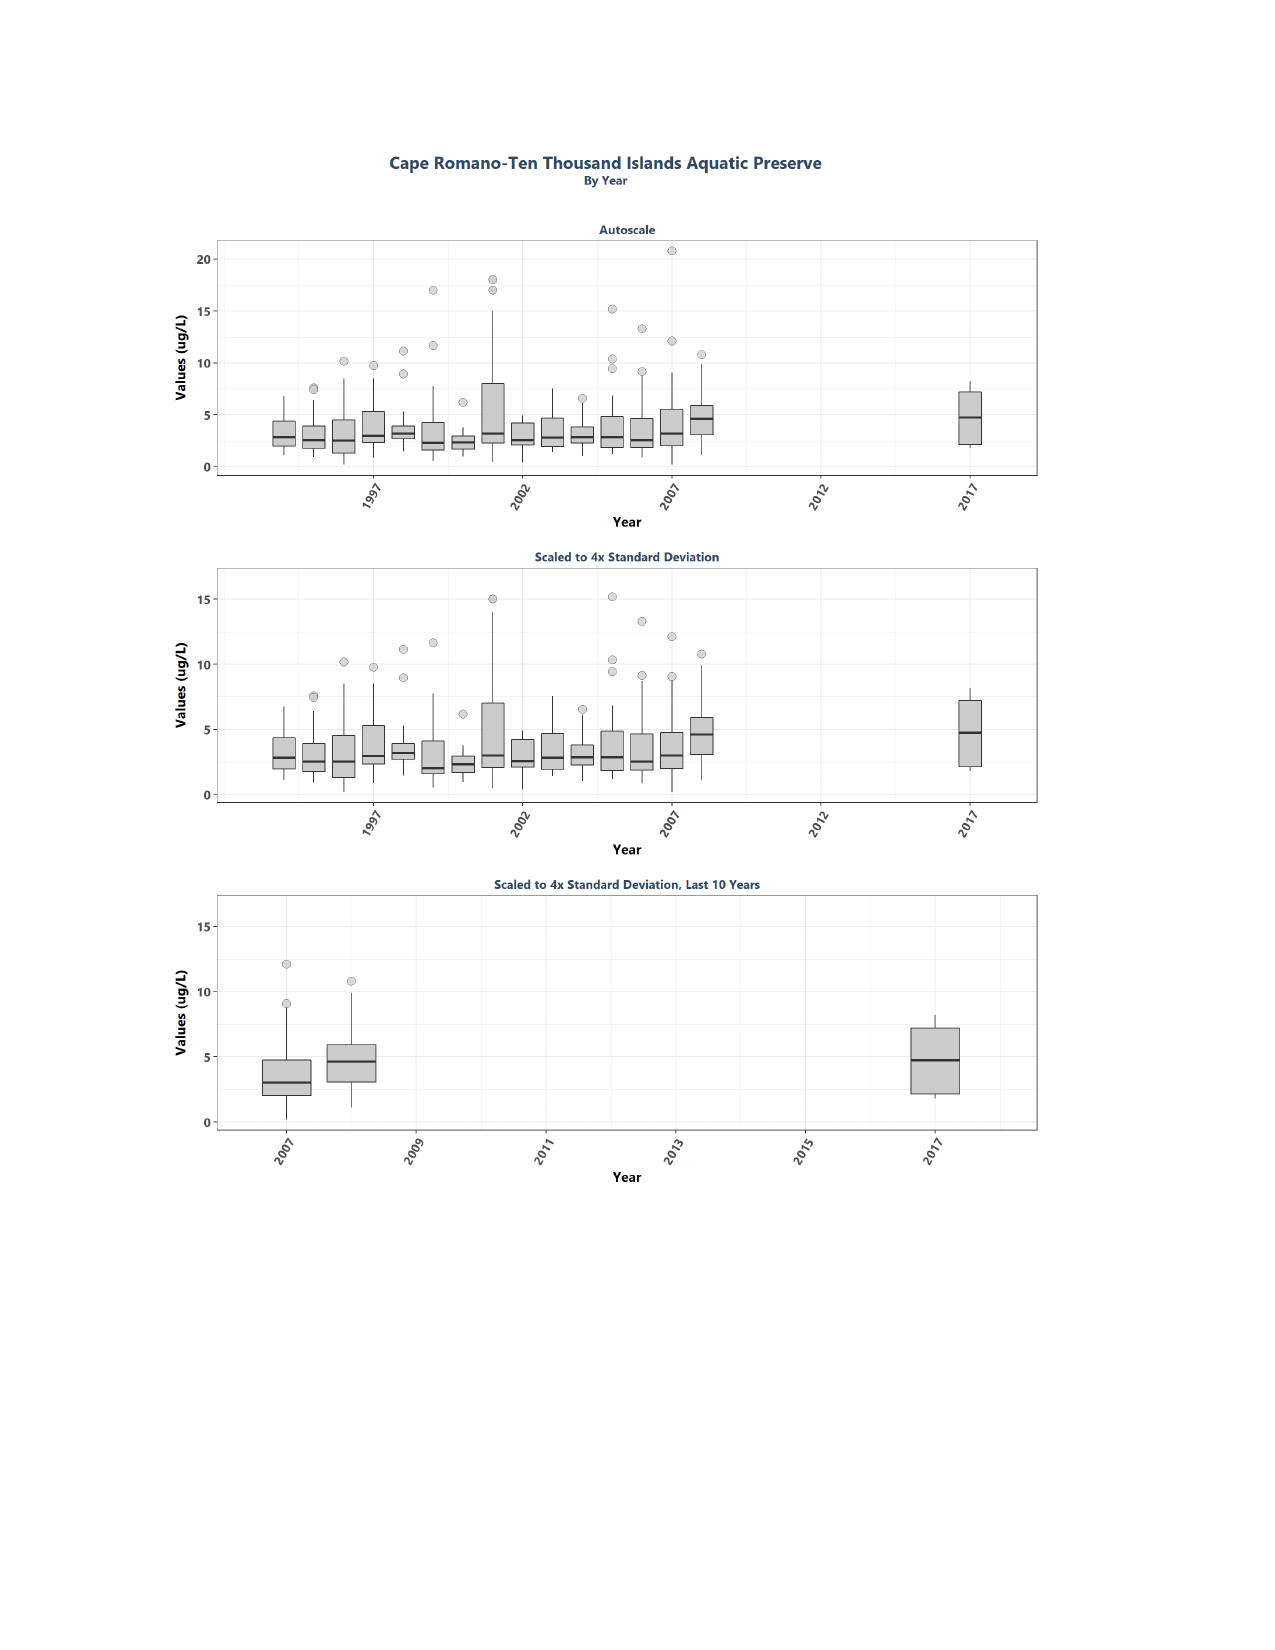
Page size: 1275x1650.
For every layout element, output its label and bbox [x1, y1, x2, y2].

picture [168, 150, 1044, 1200]
